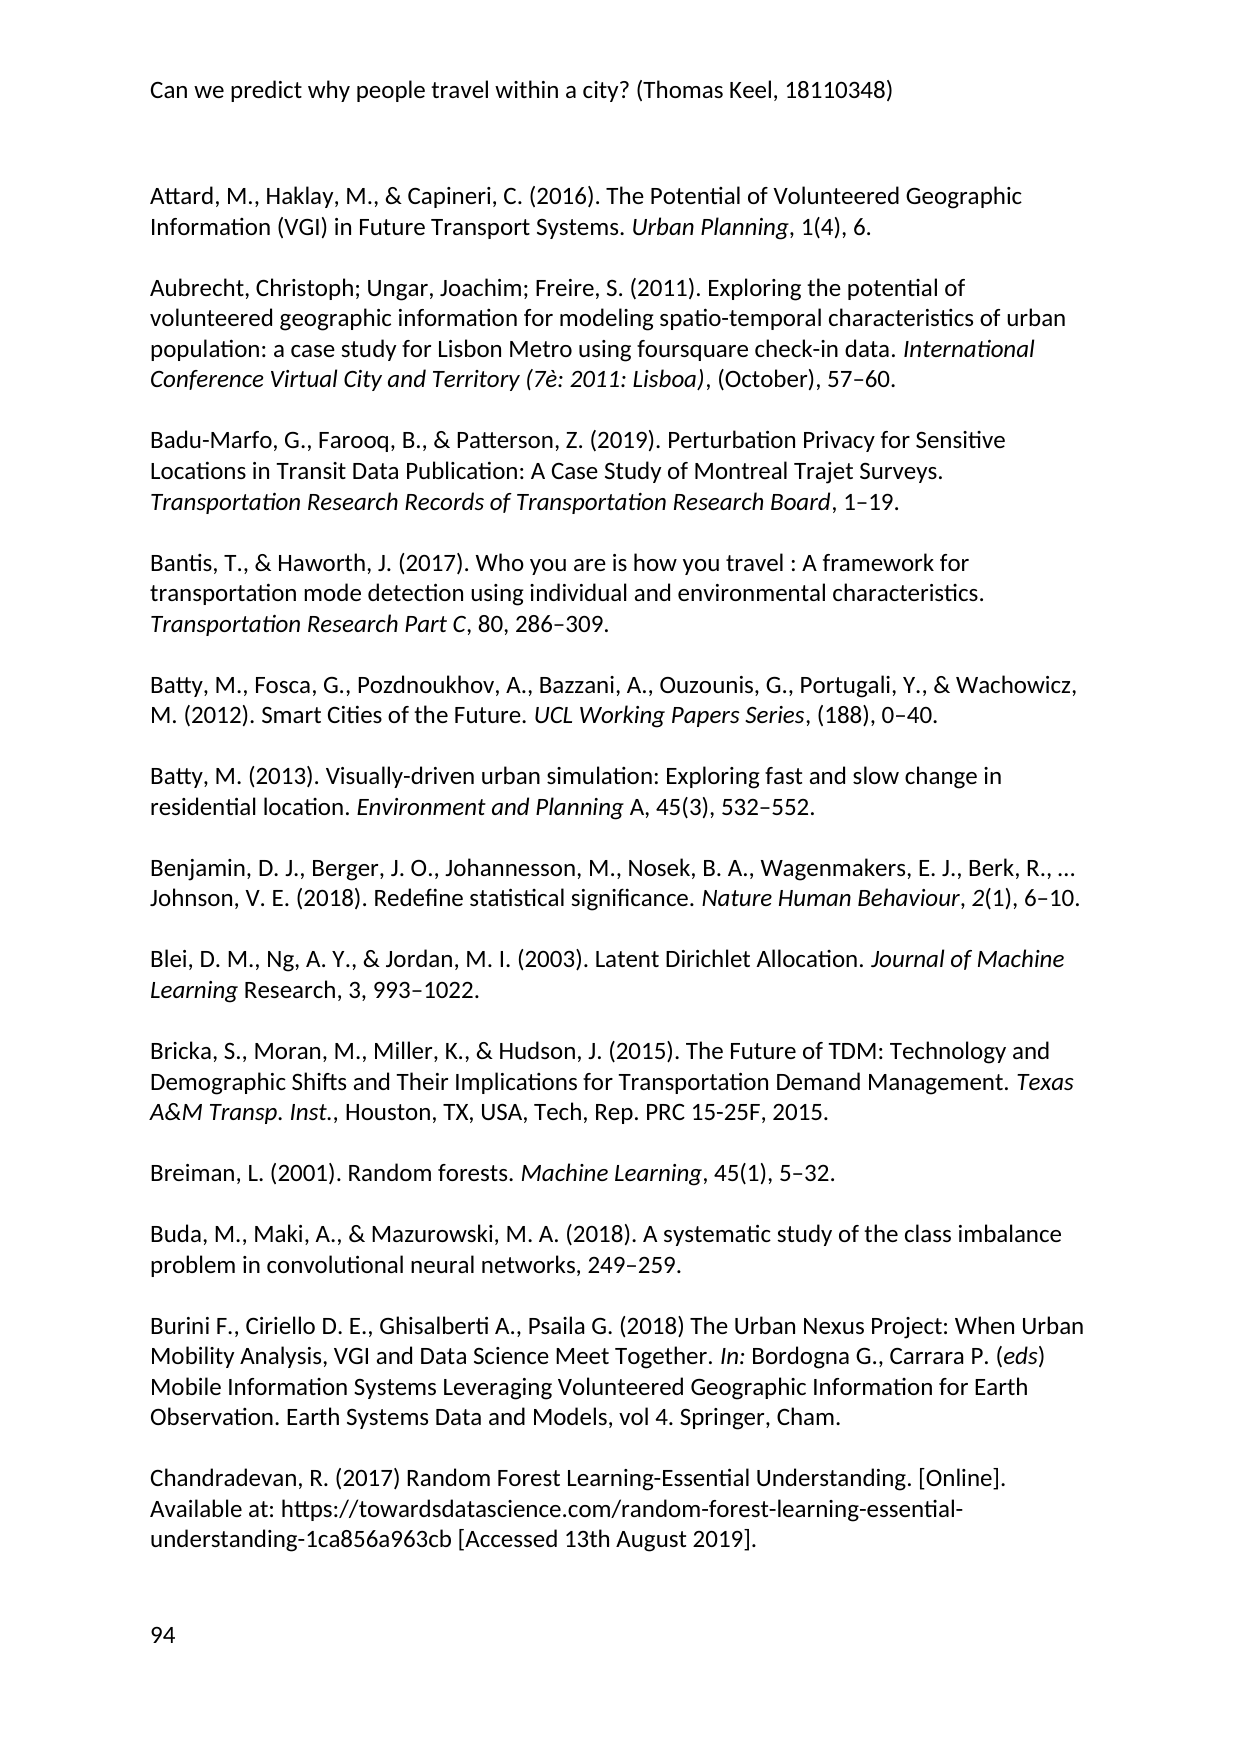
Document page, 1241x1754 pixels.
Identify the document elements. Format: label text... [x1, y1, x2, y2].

text Blei, D. M., Ng, A. Y., & Jordan, M. I. (2003). Latent Dirichlet Allocation. Journal of Machine Learning Research, 3, 993–1022. [150, 943, 1090, 1004]
text Batty, M. (2013). Visually-driven urban simulation: Exploring fast and slow change in residential location. Environment and Planning A, 45(3), 532–552. [150, 760, 1090, 821]
text Breiman, L. (2001). Random forests. Machine Learning, 45(1), 5–32. [150, 1157, 1090, 1188]
text Attard, M., Haklay, M., & Capineri, C. (2016). The Potential of Volunteered Geographic Information (VGI) in Future Transport Systems. Urban Planning, 1(4), 6. [150, 181, 1090, 242]
text Chandradevan, R. (2017) Random Forest Learning-Essential Understanding. [Online]. Available at: https://towardsdatascience.com/random-forest-learning-essential-understanding-1ca856a963cb [Accessed 13th August 2019]. [150, 1462, 1090, 1554]
text Bantis, T., & Haworth, J. (2017). Who you are is how you travel : A framework for transportation mode detection using individual and environmental characteristics. Transportation Research Part C, 80, 286–309. [150, 547, 1090, 638]
text Aubrecht, Christoph; Ungar, Joachim; Freire, S. (2011). Exploring the potential of volunteered geographic information for modeling spatio-temporal characteristics of urban population: a case study for Lisbon Metro using foursquare check-in data. International Conference Virtual City and Territory (7è: 2011: Lisboa), (October), 57–60. [150, 272, 1090, 394]
text Burini F., Ciriello D. E., Ghisalberti A., Psaila G. (2018) The Urban Nexus Project: When Urban Mobility Analysis, VGI and Data Science Meet Together. In: Bordogna G., Carrara P. (eds) Mobile Information Systems Leveraging Volunteered Geographic Information for Earth Observation. Earth Systems Data and Models, vol 4. Springer, Cham. [150, 1310, 1090, 1432]
text Benjamin, D. J., Berger, J. O., Johannesson, M., Nosek, B. A., Wagenmakers, E. J., Berk, R., … Johnson, V. E. (2018). Redefine statistical significance. Nature Human Behaviour, 2(1), 6–10. [150, 852, 1090, 913]
text Batty, M., Fosca, G., Pozdnoukhov, A., Bazzani, A., Ouzounis, G., Portugali, Y., & Wachowicz, M. (2012). Smart Cities of the Future. UCL Working Papers Series, (188), 0–40. [150, 669, 1090, 730]
text Bricka, S., Moran, M., Miller, K., & Hudson, J. (2015). The Future of TDM: Technology and Demographic Shifts and Their Implications for Transportation Demand Management. ﻿Texas A&M Transp. Inst., Houston, TX, USA, Tech, Rep. PRC 15-25F, 2015. [150, 1035, 1090, 1127]
text Buda, M., Maki, A., & Mazurowski, M. A. (2018). A systematic study of the class imbalance problem in convolutional neural networks, 249–259. [150, 1218, 1090, 1279]
text Badu-Marfo, G., Farooq, B., & Patterson, Z. (2019). Perturbation Privacy for Sensitive Locations in Transit Data Publication: A Case Study of Montreal Trajet Surveys. Transportation Research Records of Transportation Research Board, 1–19. [150, 425, 1090, 516]
